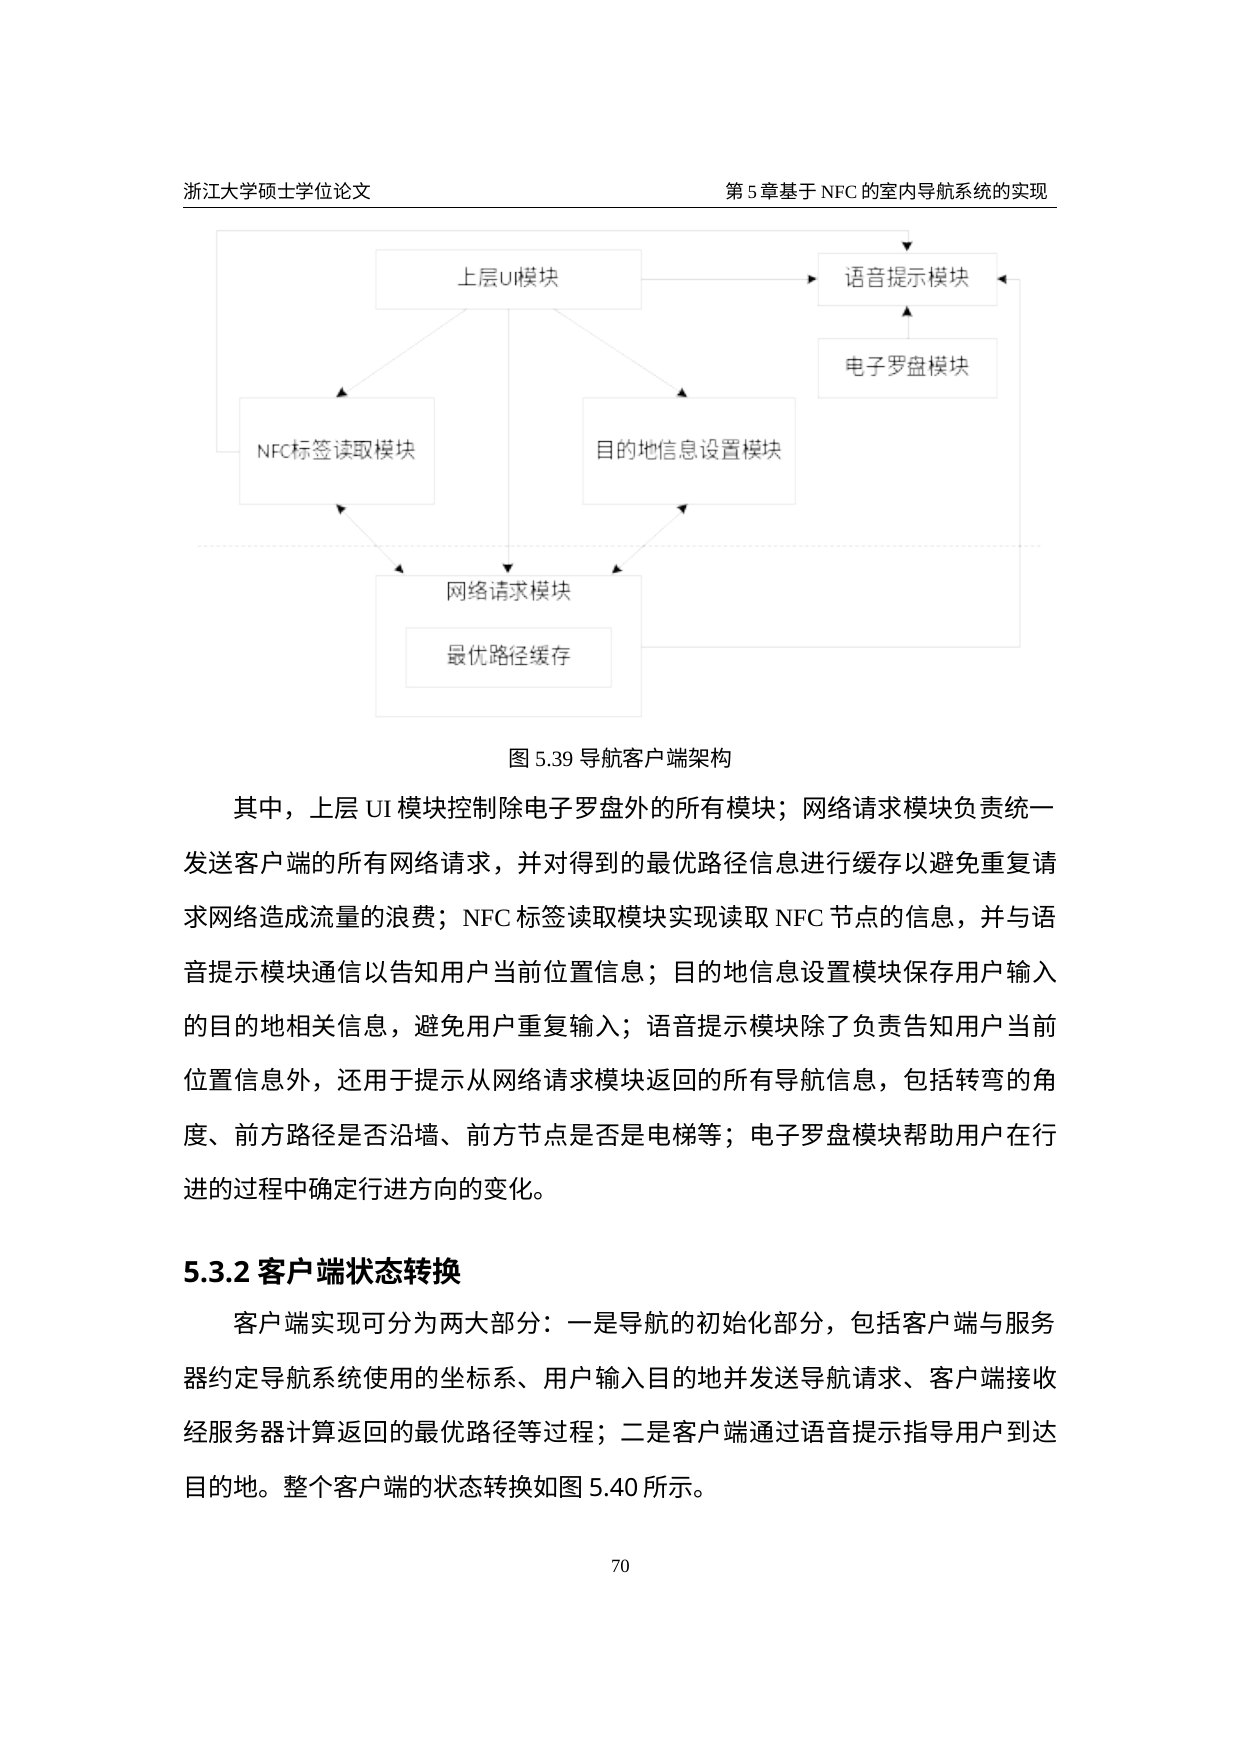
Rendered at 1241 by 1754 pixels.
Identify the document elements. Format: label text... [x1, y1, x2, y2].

text 其中，上层UI模块控制除电子罗盘外的所有模块；网络请求模块负责统一发送客户端的所有网络请求，并对得到的最优路径信息进行缓存以避免重复请求网络造成流量的浪费；NFC标签读取模块实现读取NFC节点的信息，并与语音提示模块通信以告知用户当前位置信息；目的地信息设置模块保存用户输入的目的地相关信息，避免用户重复输入；语音提示模块除了负责告知用户当前位置信息外，还用于提示从网络请求模块返回的所有导航信息，包括转弯的角度、前方路径是否沿墙、前方节点是否是电梯等；电子罗盘模块帮助用户在行进的过程中确定行进方向的变化。 [183, 789, 1057, 1206]
subtitle 客户端状态转换 [183, 1249, 1057, 1291]
